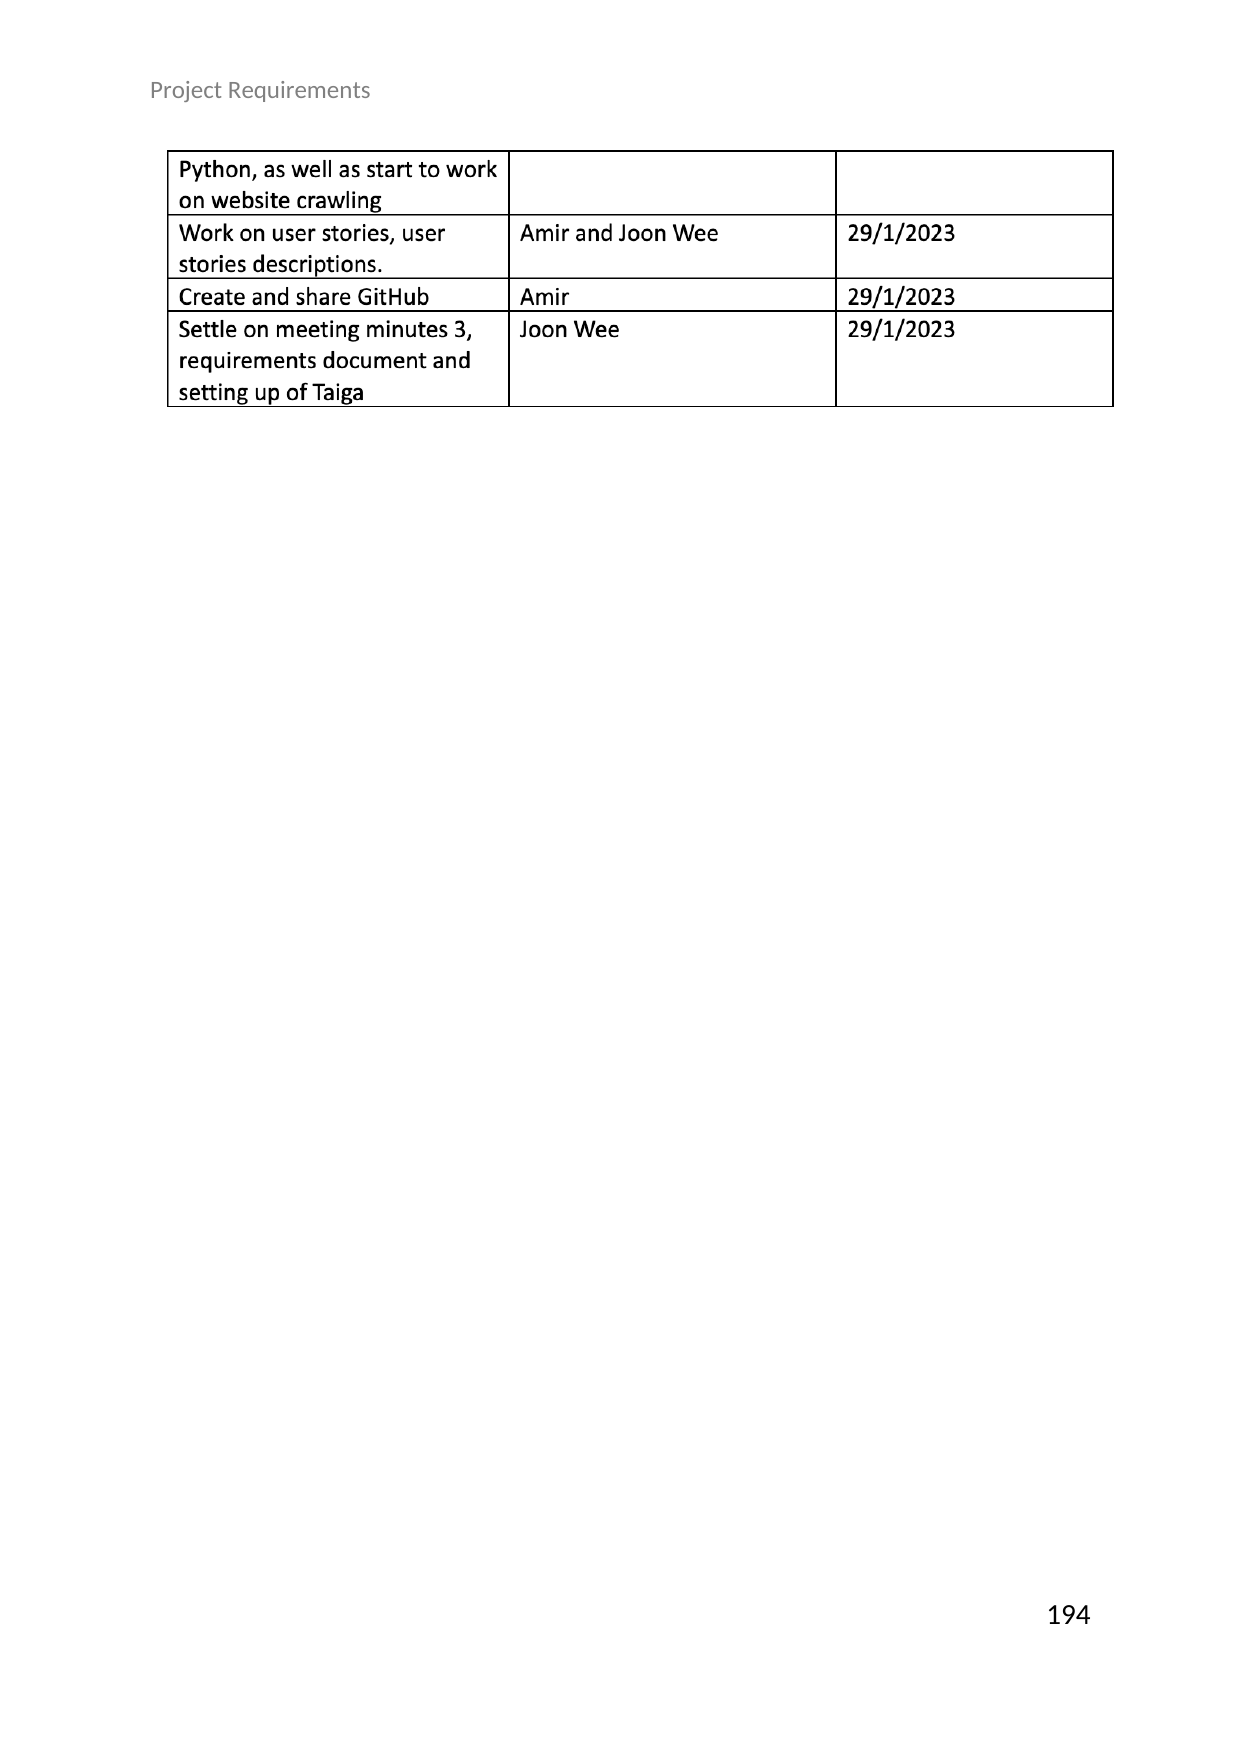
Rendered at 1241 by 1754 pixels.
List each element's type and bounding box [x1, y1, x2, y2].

picture [150, 150, 1133, 407]
